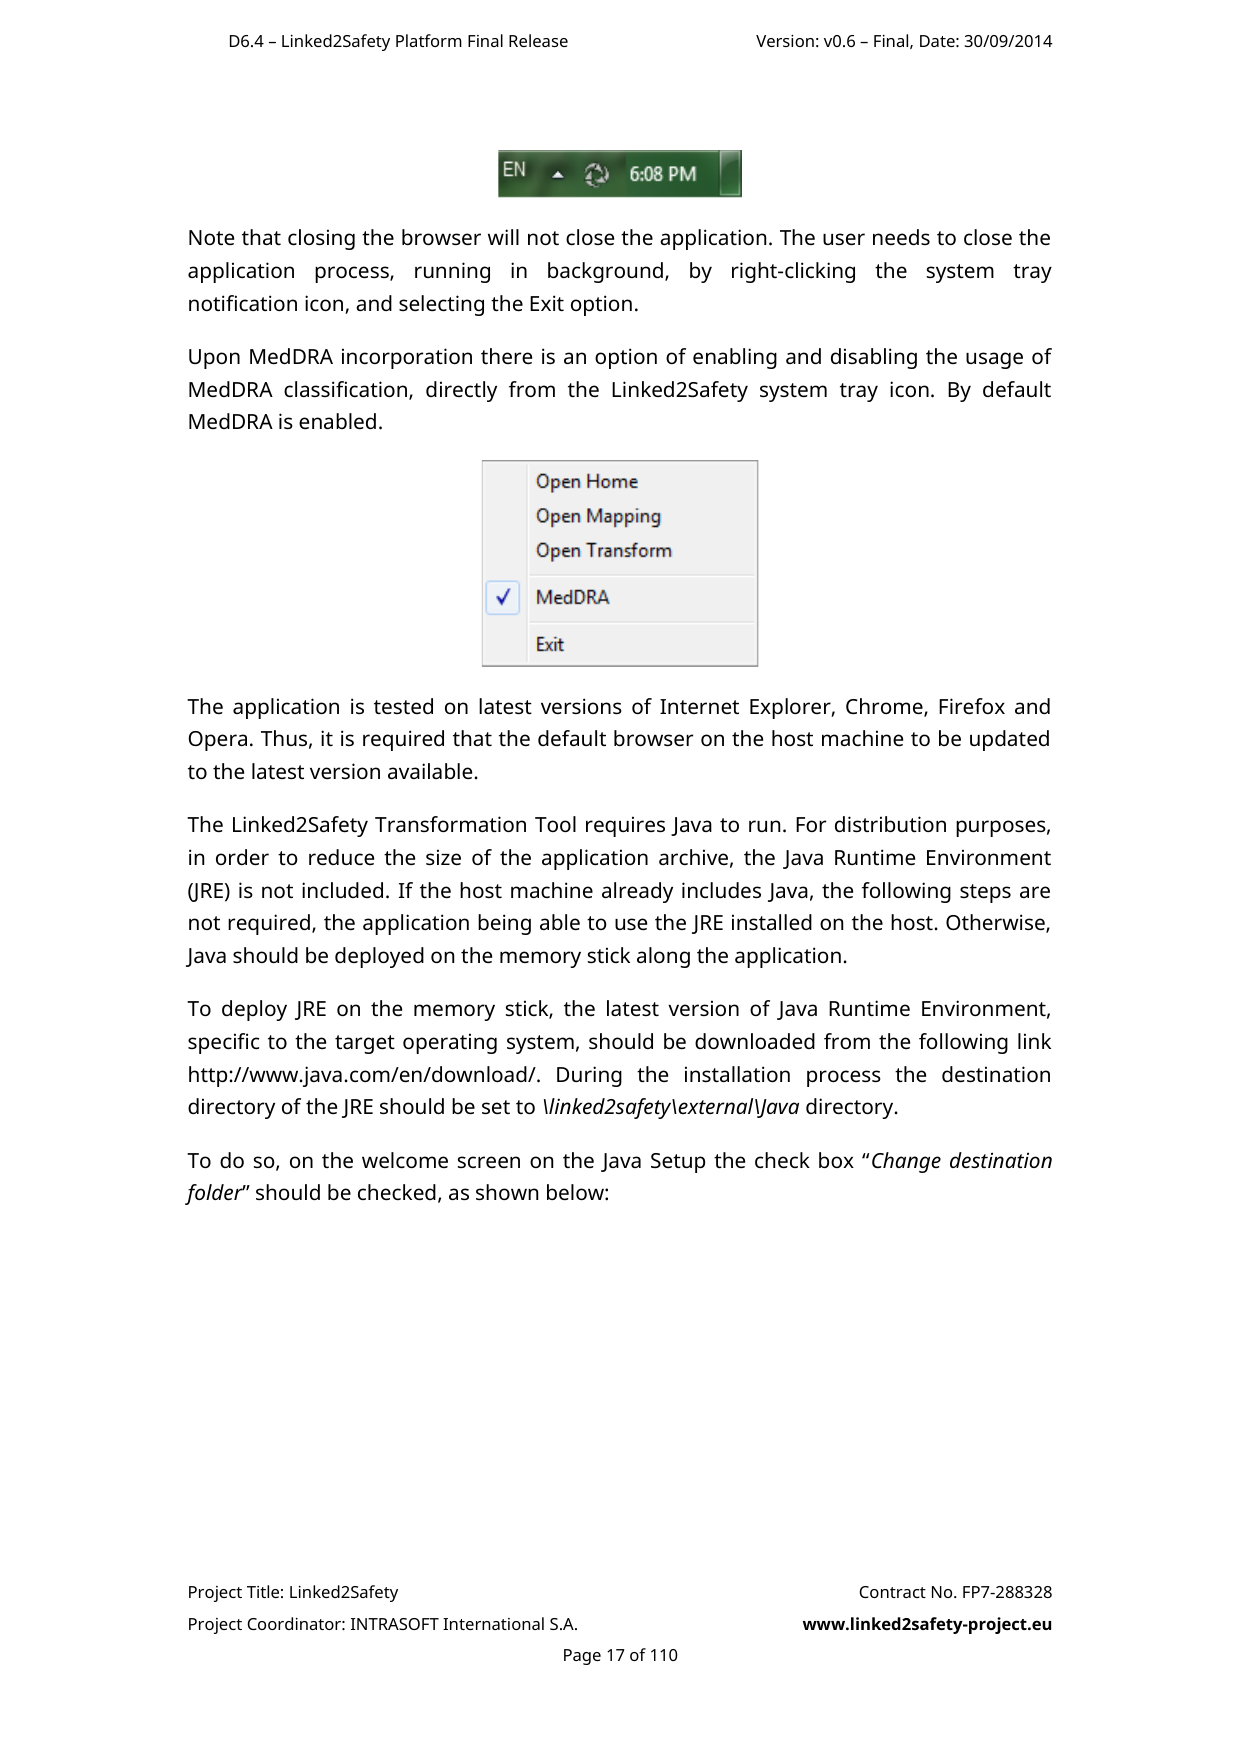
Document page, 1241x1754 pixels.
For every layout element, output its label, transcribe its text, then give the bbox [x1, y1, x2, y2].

text Upon MedDRA incorporation there is an option of enabling and disabling the usage of MedDRA classification, directly from the Linked2Safety system tray icon. By default MedDRA is enabled. [187, 342, 1053, 436]
text The application is tested on latest versions of Internet Explorer, Chrome, Firefox and Opera. Thus, it is required that the default browser on the host machine to be updated to the latest version available. [187, 692, 1053, 786]
picture [498, 150, 742, 199]
text To deploy JRE on the memory stick, the latest version of Java Runtime Environment, specific to the target operating system, should be downloaded from the following link http://www.java.com/en/download/. During the installation process the destination directory of the JRE should be set to \linked2safety\external\Java directory. [187, 994, 1053, 1121]
text To do so, on the welcome screen on the Java Setup the check box “Change destination folder” should be checked, as shown below: [187, 1146, 1053, 1207]
text The Linked2Safety Transformation Tool requires Java to run. For distribution purposes, in order to reduce the size of the application archive, the Java Runtime Environment (JRE) is not included. If the host machine already includes Java, the following steps are not required, the application being able to use the JRE installed on the host. Otherwise, Java should be deployed on the memory stick along the application. [187, 811, 1053, 969]
text Note that closing the browser will not close the application. The user needs to close the application process, running in background, by right-clicking the system tray notification icon, and selecting the Exit option. [187, 223, 1053, 317]
picture [481, 460, 759, 667]
